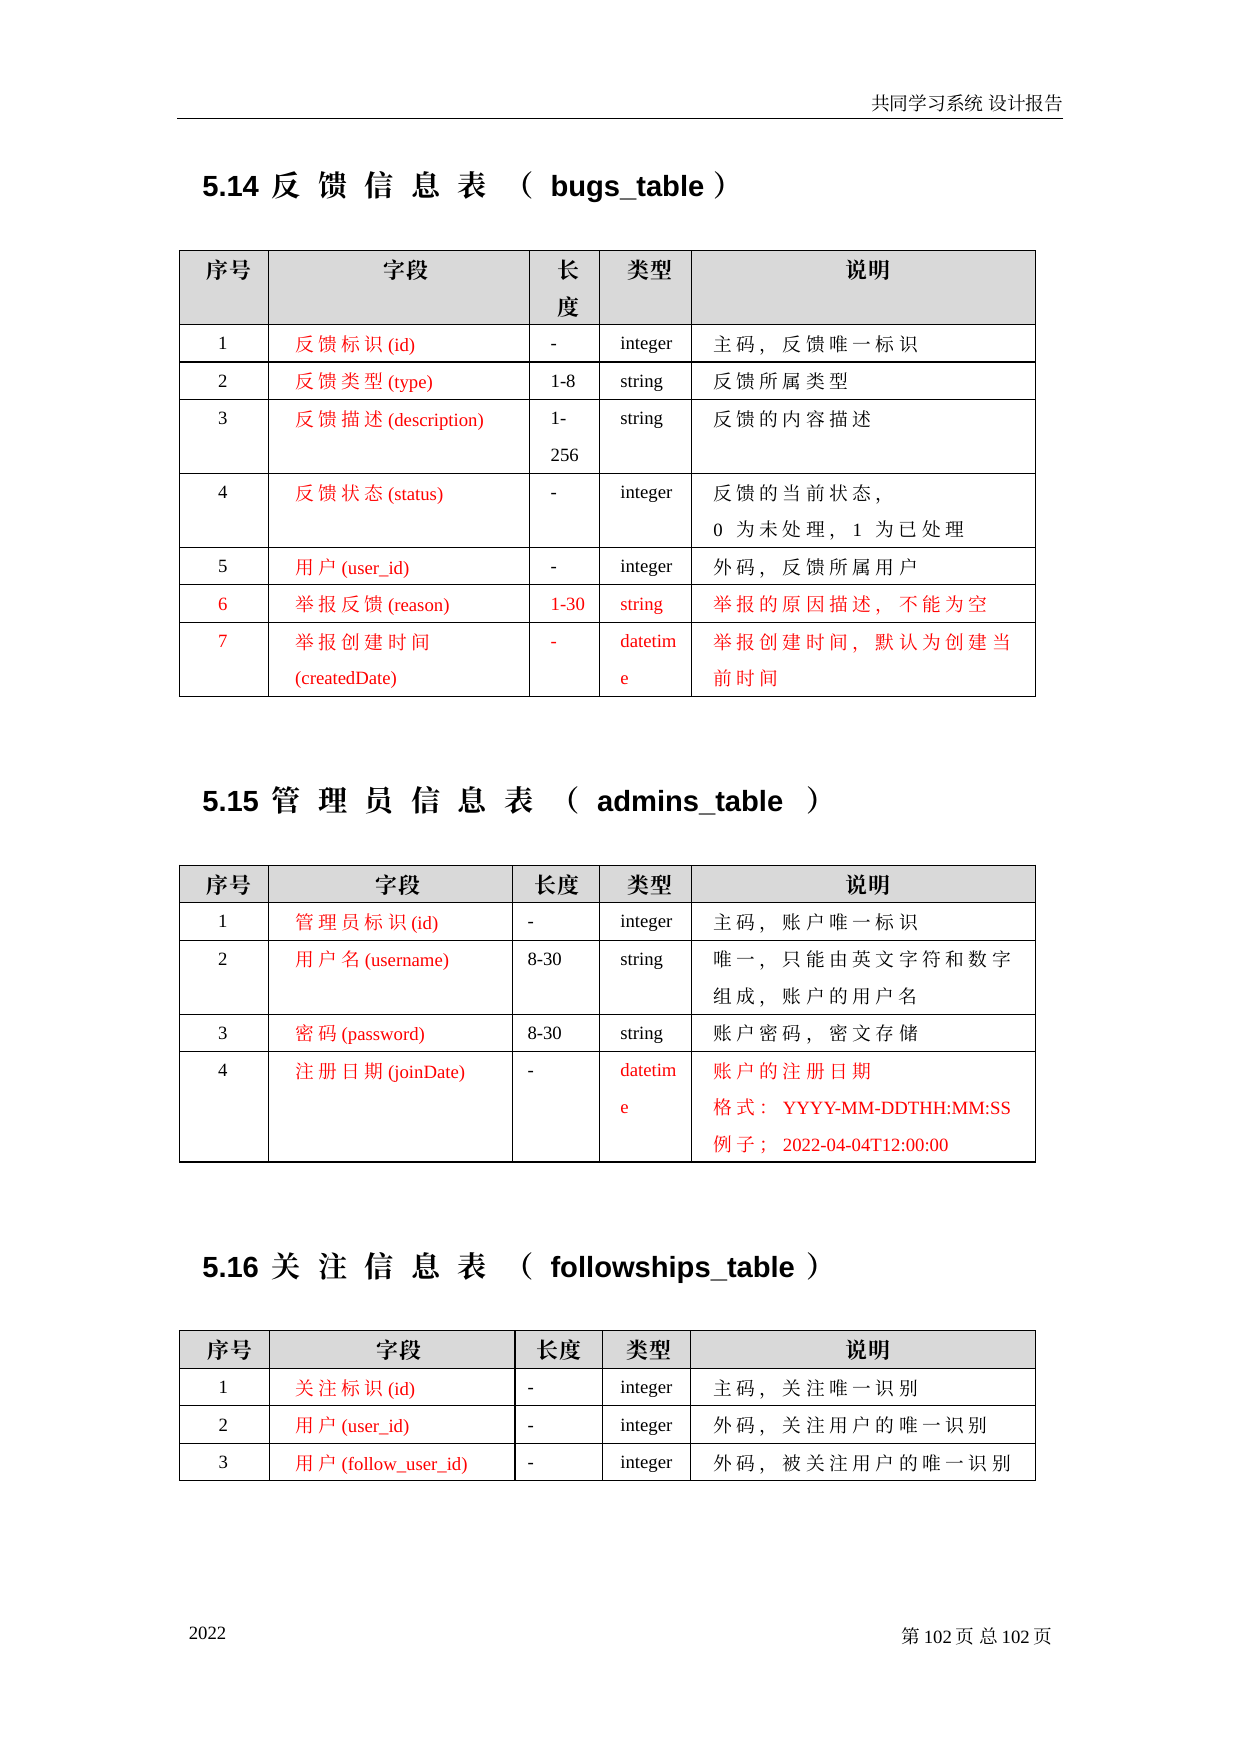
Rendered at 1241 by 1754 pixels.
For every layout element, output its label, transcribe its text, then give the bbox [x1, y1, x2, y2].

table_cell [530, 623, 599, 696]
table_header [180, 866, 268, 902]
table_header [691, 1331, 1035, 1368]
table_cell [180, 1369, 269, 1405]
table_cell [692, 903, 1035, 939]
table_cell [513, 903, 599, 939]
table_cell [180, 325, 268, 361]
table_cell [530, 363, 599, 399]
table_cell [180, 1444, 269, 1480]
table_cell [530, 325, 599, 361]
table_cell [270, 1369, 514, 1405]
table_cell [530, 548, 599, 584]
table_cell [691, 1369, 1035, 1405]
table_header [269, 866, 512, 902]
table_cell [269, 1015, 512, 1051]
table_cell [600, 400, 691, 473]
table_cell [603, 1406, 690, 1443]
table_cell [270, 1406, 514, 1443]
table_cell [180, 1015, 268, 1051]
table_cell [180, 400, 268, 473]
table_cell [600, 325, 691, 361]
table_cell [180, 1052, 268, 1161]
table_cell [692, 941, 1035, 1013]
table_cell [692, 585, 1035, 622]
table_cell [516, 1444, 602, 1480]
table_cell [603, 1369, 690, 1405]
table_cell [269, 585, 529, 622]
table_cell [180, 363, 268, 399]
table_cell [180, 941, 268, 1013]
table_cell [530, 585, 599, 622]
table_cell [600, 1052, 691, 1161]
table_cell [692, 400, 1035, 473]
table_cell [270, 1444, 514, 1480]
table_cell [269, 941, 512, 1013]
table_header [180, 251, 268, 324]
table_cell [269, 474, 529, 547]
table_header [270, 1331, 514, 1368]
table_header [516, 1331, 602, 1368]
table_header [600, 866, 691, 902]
subtitle 反馈信息表（bugs_table） [191, 148, 1061, 221]
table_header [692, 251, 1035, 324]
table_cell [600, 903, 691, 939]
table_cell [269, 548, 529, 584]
subtitle 关注信息表（followships_table） [191, 1228, 1061, 1301]
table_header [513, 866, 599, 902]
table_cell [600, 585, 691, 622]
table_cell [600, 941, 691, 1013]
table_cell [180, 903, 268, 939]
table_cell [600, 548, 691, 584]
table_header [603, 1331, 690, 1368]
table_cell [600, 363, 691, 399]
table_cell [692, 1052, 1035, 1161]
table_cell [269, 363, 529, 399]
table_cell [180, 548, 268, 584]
subtitle 管理员信息表（admins_table） [191, 762, 1061, 835]
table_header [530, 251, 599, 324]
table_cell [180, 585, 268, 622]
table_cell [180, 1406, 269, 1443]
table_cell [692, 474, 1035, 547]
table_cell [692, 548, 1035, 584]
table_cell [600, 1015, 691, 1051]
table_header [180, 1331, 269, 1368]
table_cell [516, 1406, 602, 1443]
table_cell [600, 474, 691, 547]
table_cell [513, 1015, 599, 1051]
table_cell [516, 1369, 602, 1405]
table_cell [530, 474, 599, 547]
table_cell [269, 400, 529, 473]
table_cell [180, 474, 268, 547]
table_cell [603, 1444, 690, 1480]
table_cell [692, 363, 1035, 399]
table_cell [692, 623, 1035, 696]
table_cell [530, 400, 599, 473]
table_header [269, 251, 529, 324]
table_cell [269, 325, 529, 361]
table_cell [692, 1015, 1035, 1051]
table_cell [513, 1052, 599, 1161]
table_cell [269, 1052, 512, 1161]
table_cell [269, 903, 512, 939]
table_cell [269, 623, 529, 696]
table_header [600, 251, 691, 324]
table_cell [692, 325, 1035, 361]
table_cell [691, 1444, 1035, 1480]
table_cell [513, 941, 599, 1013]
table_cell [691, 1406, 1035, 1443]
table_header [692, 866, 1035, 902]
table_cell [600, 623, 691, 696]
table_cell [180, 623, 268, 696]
